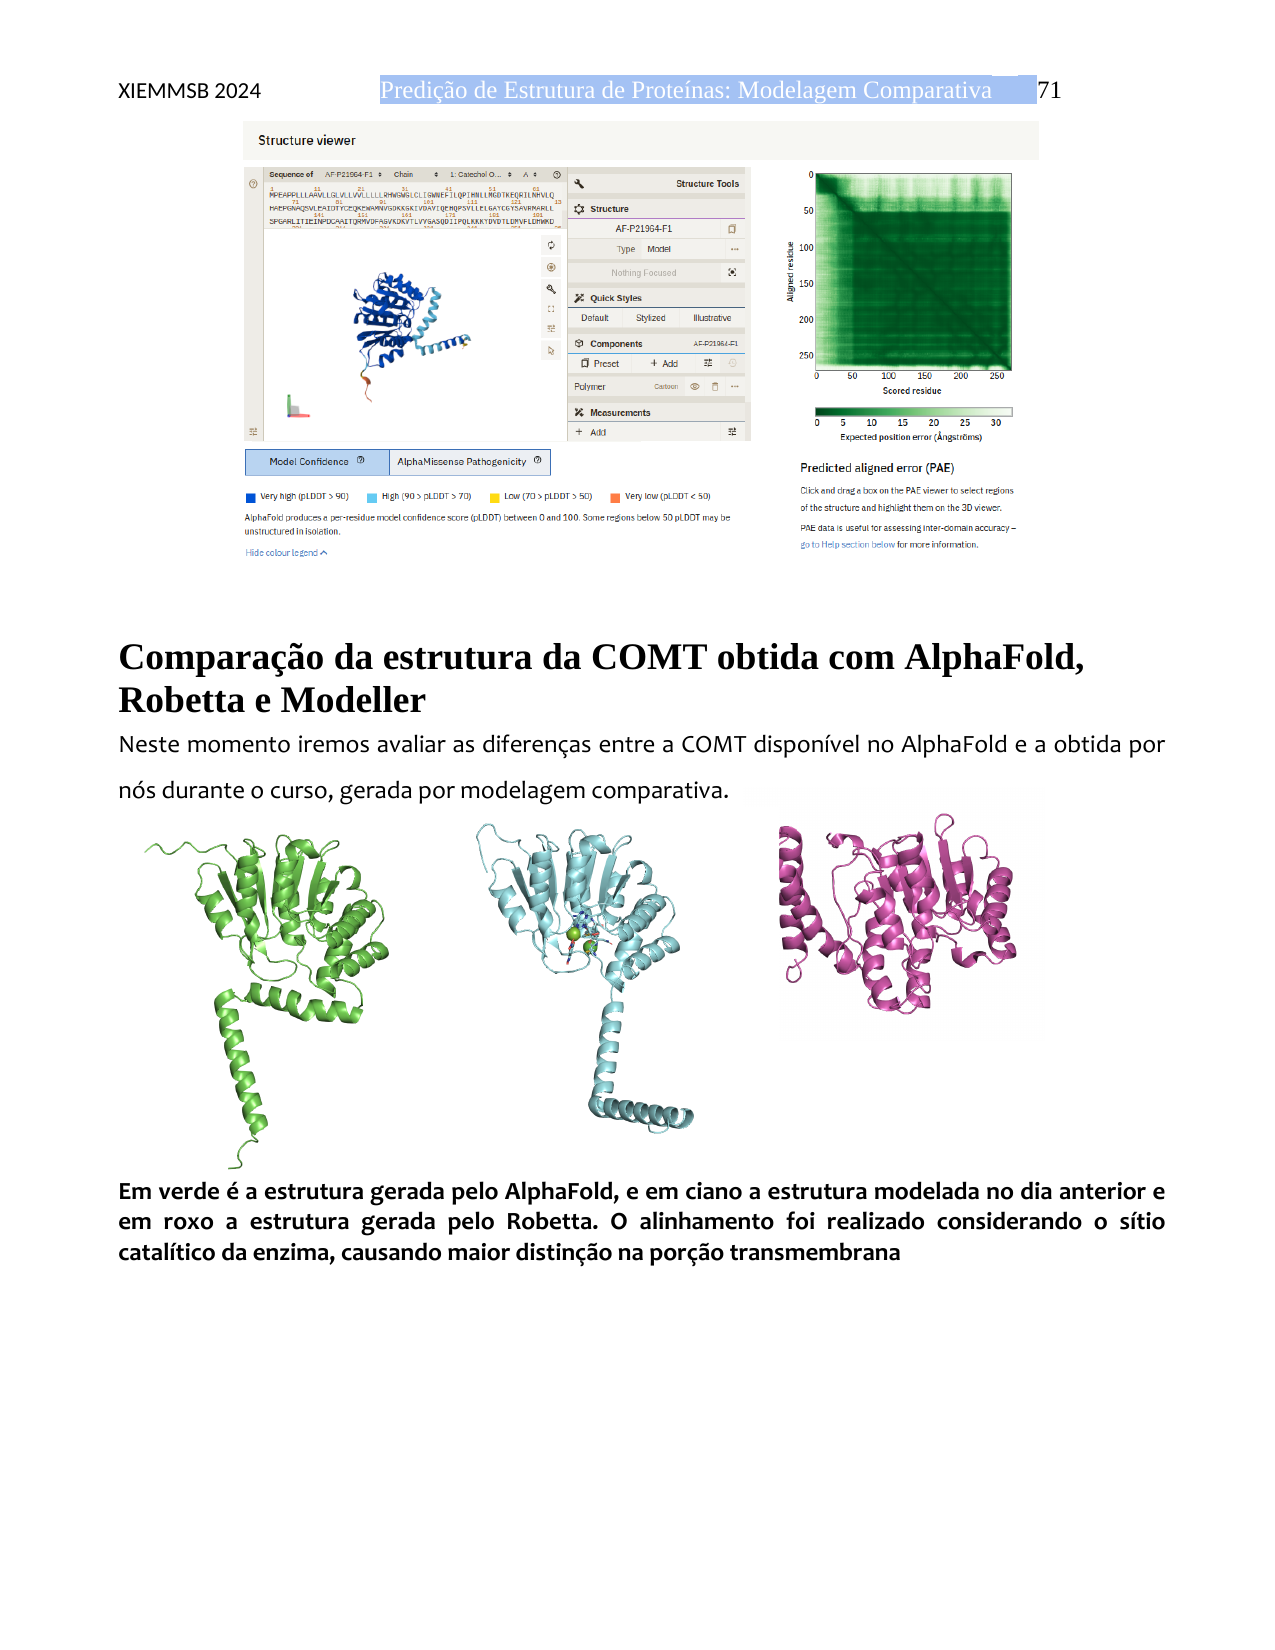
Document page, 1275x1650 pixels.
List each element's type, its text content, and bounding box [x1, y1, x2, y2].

text Neste momento iremos avaliar as diferenças entre a COMT disponível no AlphaFold e a obtida por nós durante o curso, gerada por modelagem comparativa. [118, 729, 1167, 805]
picture [86, 805, 1045, 1186]
picture [118, 104, 1157, 561]
subtitle Comparação da estrutura da COMT obtida com AlphaFold, Robetta e Modeller [118, 634, 1157, 721]
text Em verde é a estrutura gerada pelo AlphaFold, e em ciano a estrutura modelada no dia anterior e em roxo a estrutura gerada pelo Robetta. O alinhamento foi realizado considerando o sítio catalítico da enzima, causando maior distinção na porção transmembrana [118, 1176, 1167, 1267]
